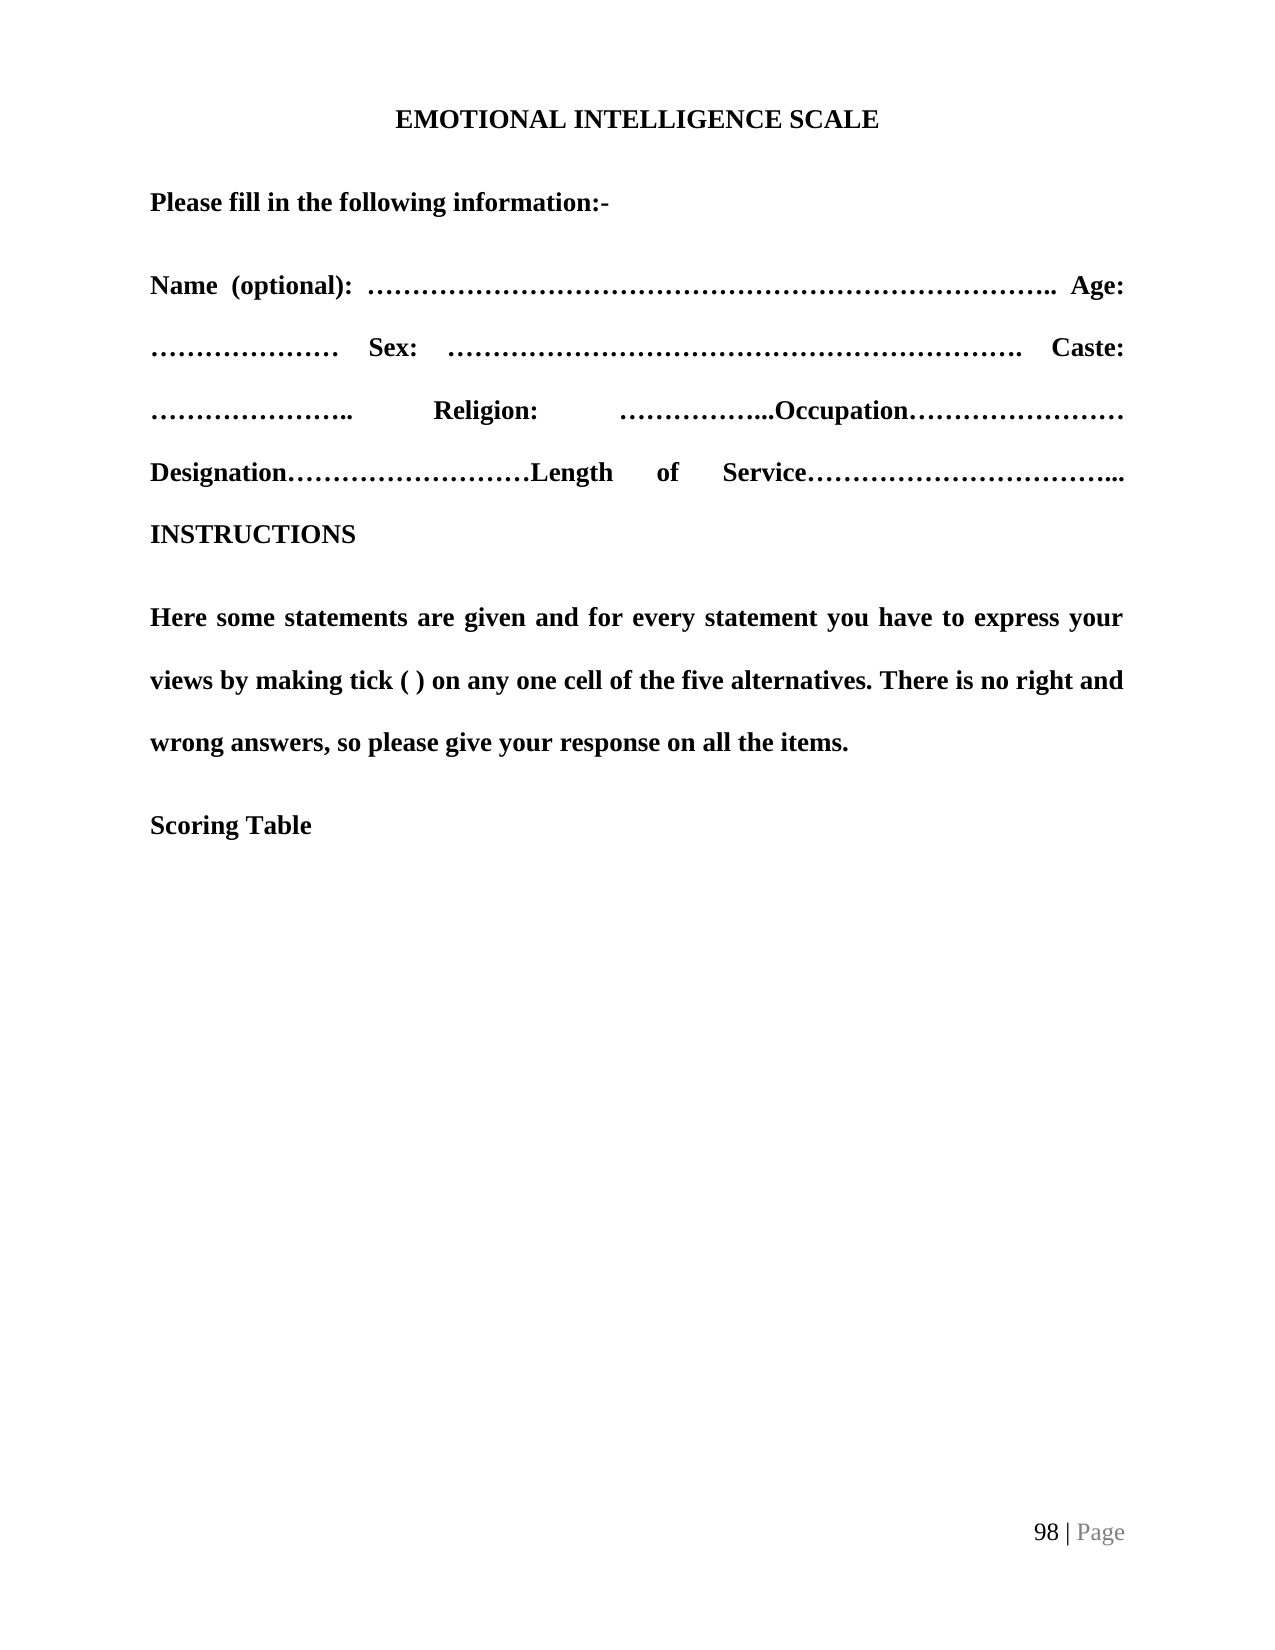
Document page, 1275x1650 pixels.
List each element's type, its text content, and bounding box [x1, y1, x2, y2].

text Here some statements are given and for every statement you have to express your views by making tick ( ) on any one cell of the five alternatives. There is no right and wrong answers, so please give your response on all the items. [150, 602, 1125, 757]
text Scoring Table [150, 809, 1125, 840]
text Name (optional): ………………………………………………………………….. Age: ………………… Sex: ………………………………………………………. Caste: ………………….. Religion: ……………...Occupation…………………… Designation………………………Length of Service……………………………... INSTRUCTIONS [150, 269, 1125, 549]
text EMOTIONAL INTELLIGENCE SCALE [150, 103, 1125, 134]
text Please fill in the following information:- [150, 186, 1125, 217]
